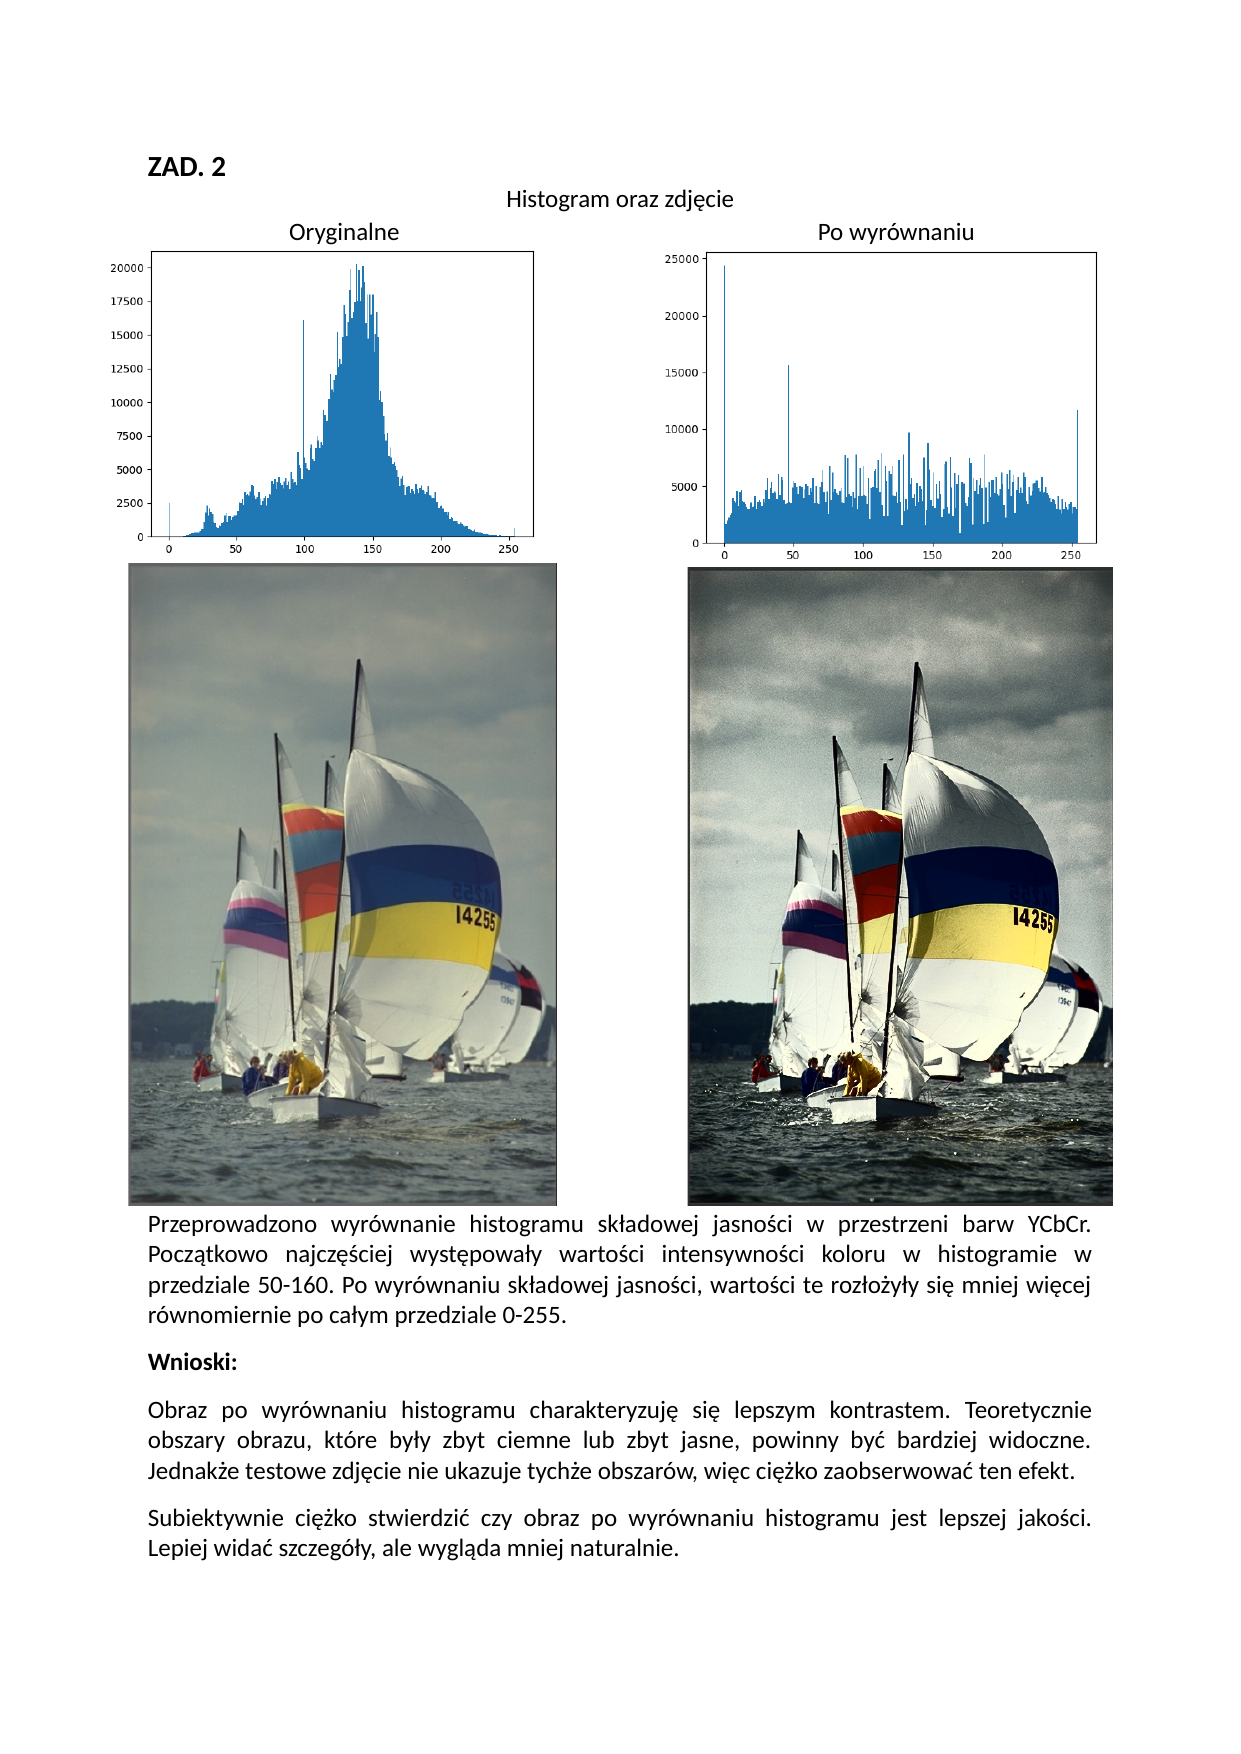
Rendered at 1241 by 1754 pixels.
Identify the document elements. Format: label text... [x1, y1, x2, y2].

text Subiektywnie ciężko stwierdzić czy obraz po wyrównaniu histogramu jest lepszej jakości. Lepiej widać szczegóły, ale wygląda mniej naturalnie. [148, 1502, 1093, 1563]
picture [89, 207, 582, 1206]
text Przeprowadzono wyrównanie histogramu składowej jasności w przestrzeni barw YCbCr. Początkowo najczęściej występowały wartości intensywności koloru w histogramie w przedziale 50-160. Po wyrównaniu składowej jasności, wartości te rozłożyły się mniej więcej równomiernie po całym przedziale 0-255. [148, 1208, 1093, 1330]
text Oryginalne Po wyrównaniu [148, 216, 1093, 247]
text ZAD. 2 [148, 148, 1093, 183]
text Obraz po wyrównaniu histogramu charakteryzuję się lepszym kontrastem. Teoretycznie obszary obrazu, które były zbyt ciemne lub zbyt jasne, powinny być bardziej widoczne. Jednakże testowe zdjęcie nie ukazuje tychże obszarów, więc ciężko zaobserwować ten efekt. [148, 1394, 1093, 1485]
picture [643, 206, 1146, 1206]
text Wnioski: [148, 1347, 1093, 1377]
text Histogram oraz zdjęcie [148, 183, 1093, 214]
